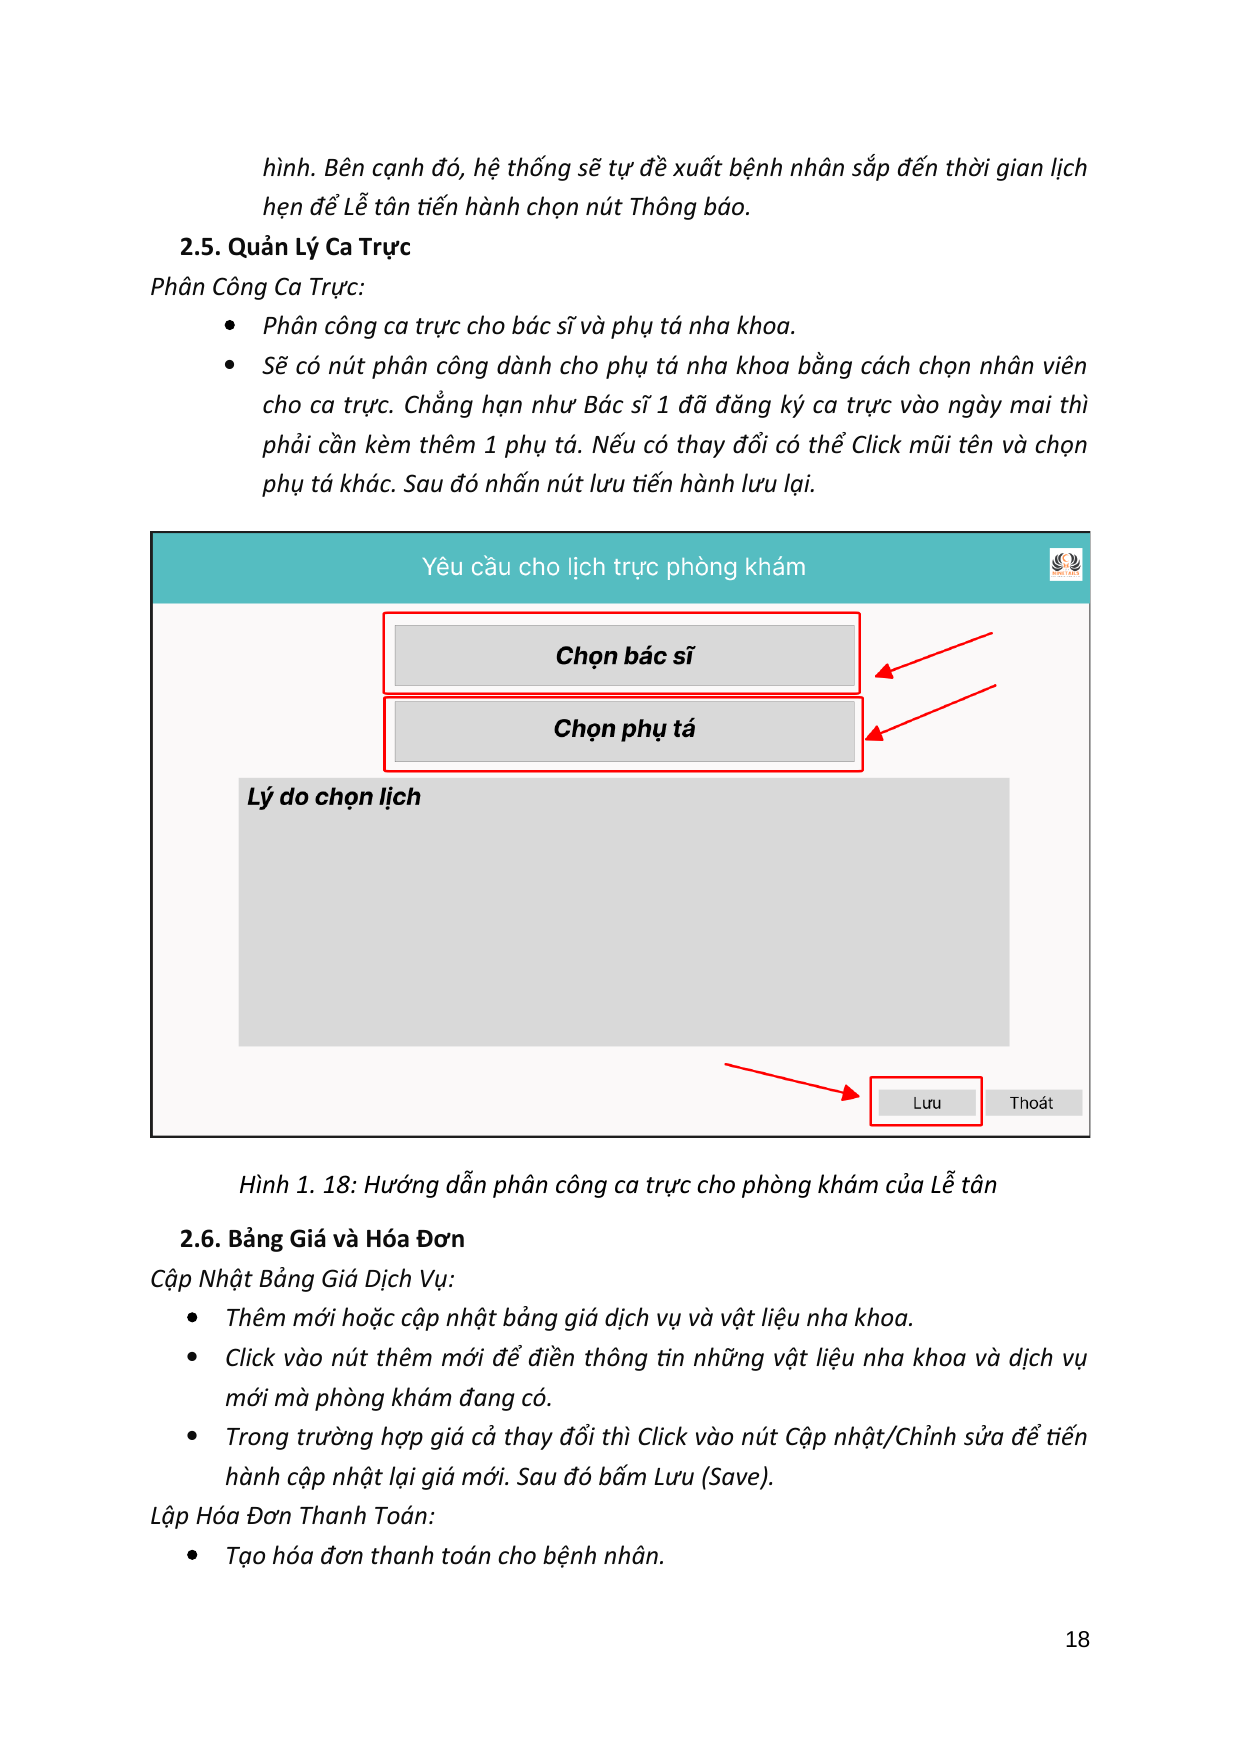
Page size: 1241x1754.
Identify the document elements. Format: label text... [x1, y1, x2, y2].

subtitle 2.5. Quản Lý Ca Trực [150, 229, 1090, 262]
list Tạo hóa đơn thanh toán cho bệnh nhân. [187, 1538, 1090, 1571]
list Phân công ca trực cho bác sĩ và phụ tá nha khoa. [225, 308, 1090, 341]
list Sẽ có nút phân công dành cho phụ tá nha khoa bằng cách chọn nhân viên cho ca trực. Chẳng hạn như Bác sĩ 1 đã đăng ký ca trực vào ngày mai thì phải cần kèm thêm 1 phụ tá. Nếu có thay đổi có thể Click mũi tên và chọn phụ tá khác. Sau đó nhấn nút lưu tiến hành lưu lại. [225, 348, 1090, 500]
text Cập Nhật Bảng Giá Dịch Vụ: [150, 1261, 1090, 1294]
subtitle 2.6. Bảng Giá và Hóa Đơn [150, 1221, 1090, 1254]
list Trong trường hợp giá cả thay đổi thì Click vào nút Cập nhật/Chỉnh sửa để tiến hành cập nhật lại giá mới. Sau đó bấm Lưu (Save). [187, 1419, 1090, 1492]
text Phân Công Ca Trực: [150, 269, 1090, 302]
text Lập Hóa Đơn Thanh Toán: [150, 1498, 1090, 1532]
picture [150, 531, 1091, 1138]
list Thêm mới hoặc cập nhật bảng giá dịch vụ và vật liệu nha khoa. [187, 1301, 1090, 1334]
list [225, 150, 1090, 223]
text Hình 1. 18: Hướng dẫn phân công ca trực cho phòng khám của Lễ tân [150, 1168, 1090, 1201]
list Click vào nút thêm mới để điền thông tin những vật liệu nha khoa và dịch vụ mới mà phòng khám đang có. [187, 1340, 1090, 1413]
